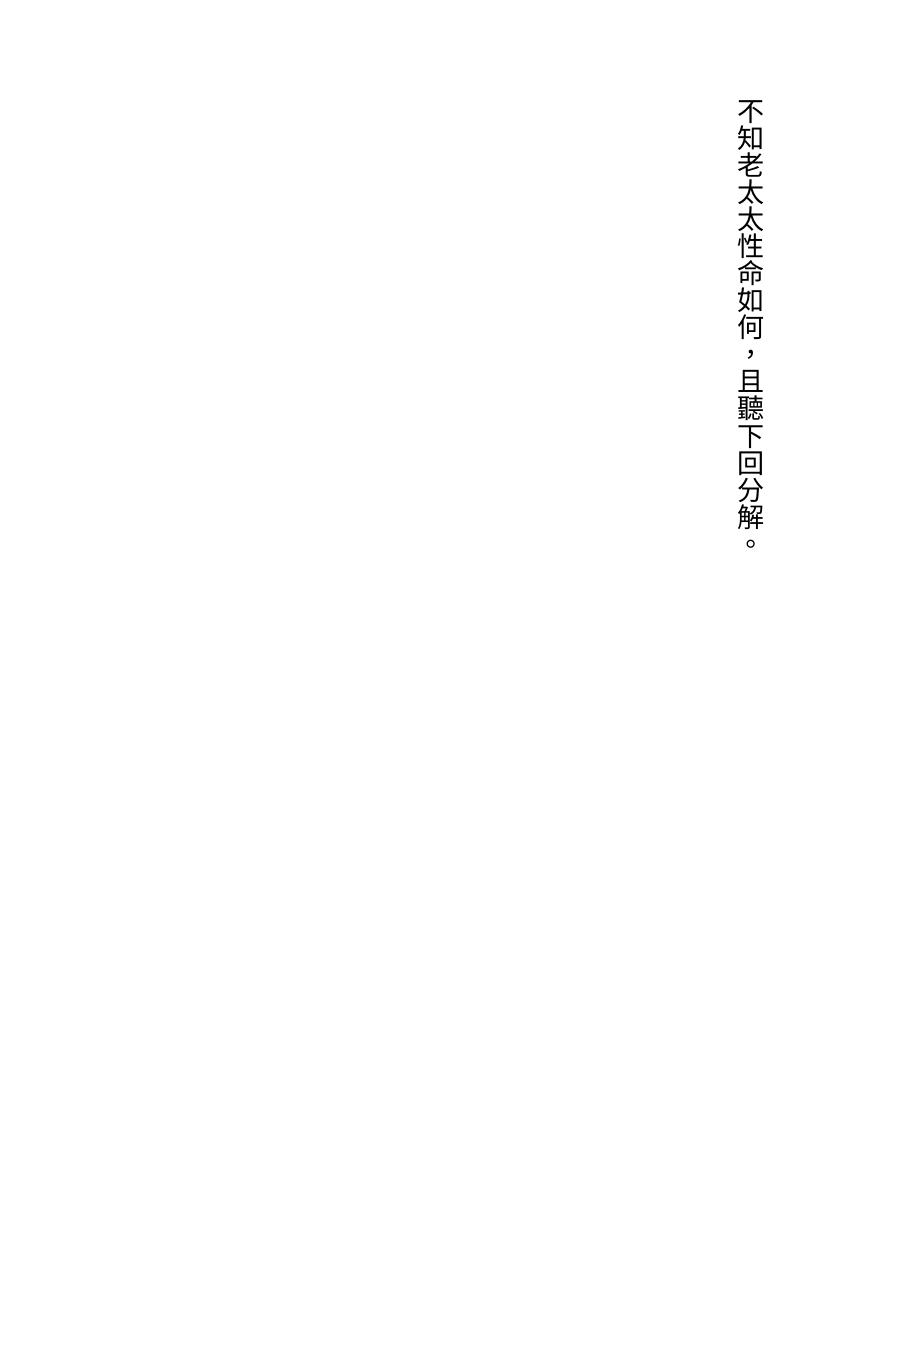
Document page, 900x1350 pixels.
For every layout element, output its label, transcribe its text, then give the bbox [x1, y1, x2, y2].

text 不知老太太性命如何，且聽下回分解。 [688, 90, 810, 1260]
